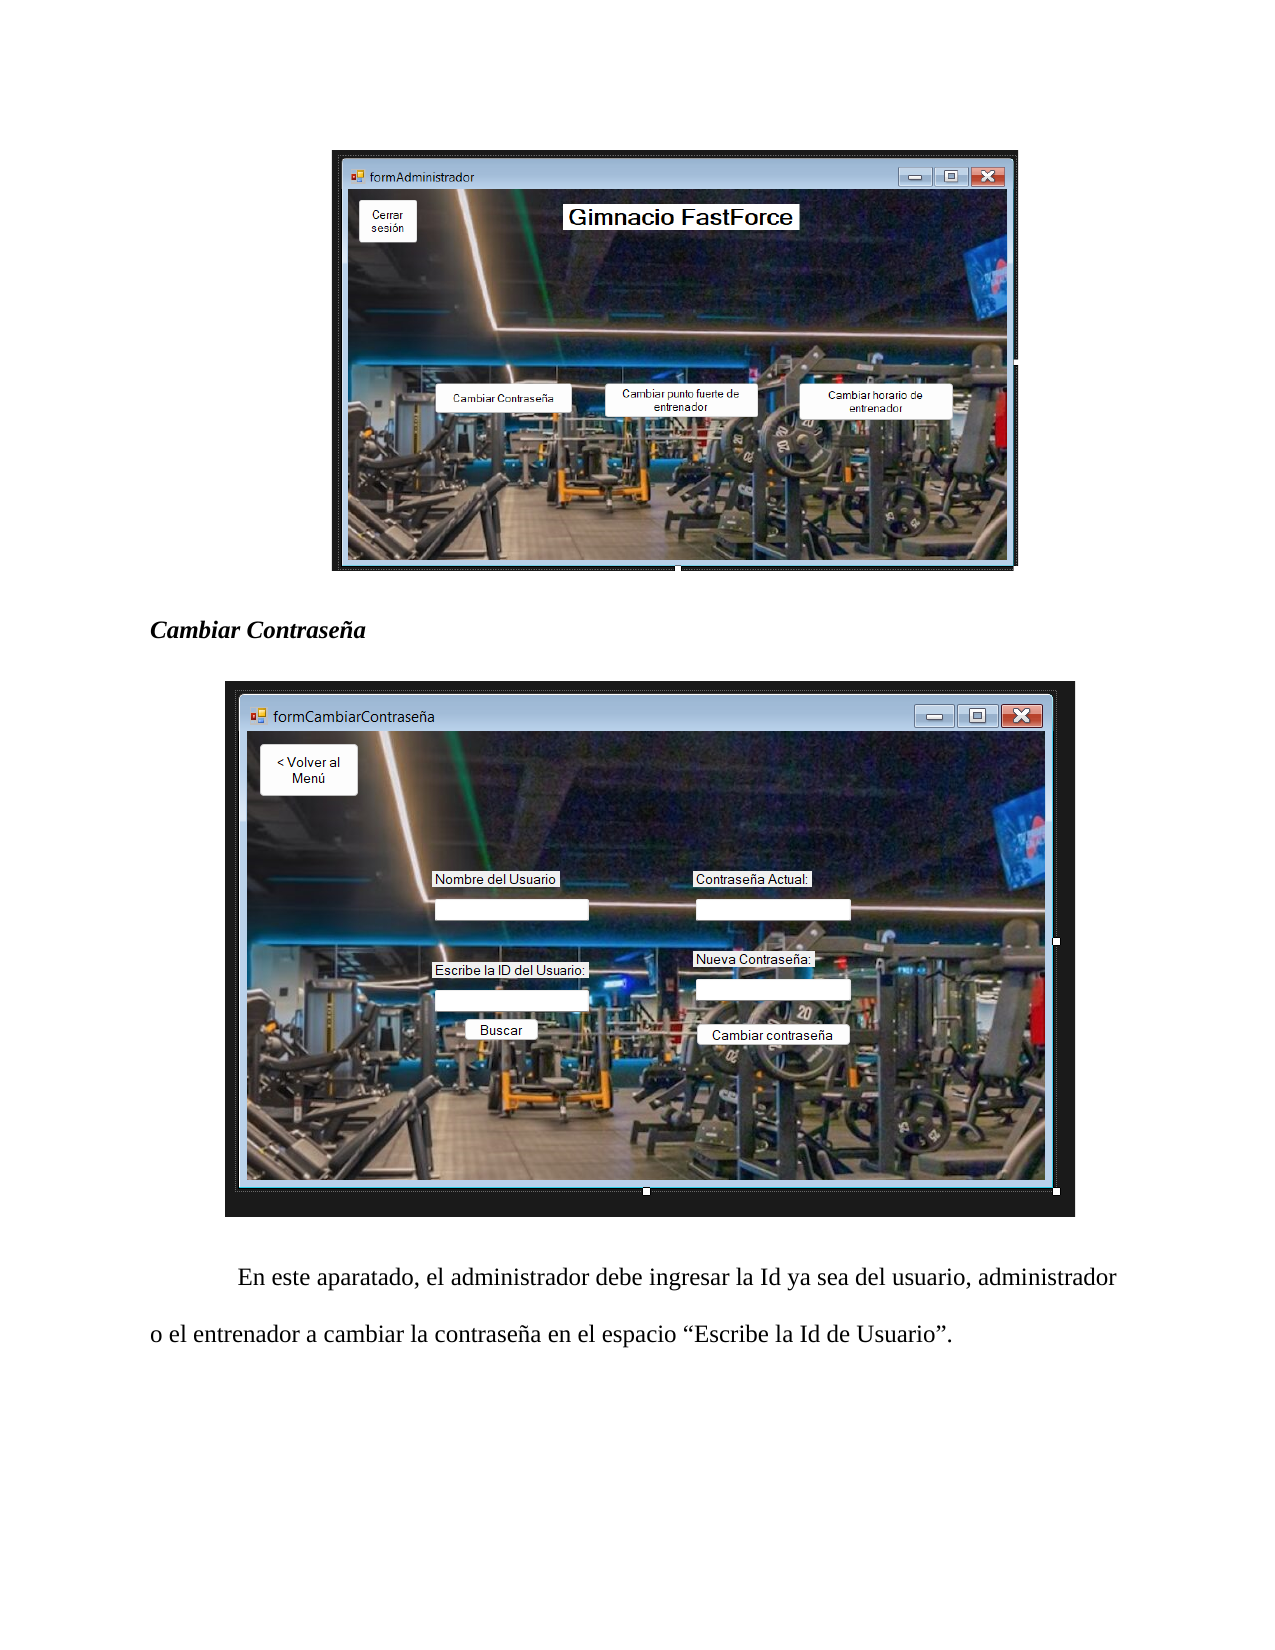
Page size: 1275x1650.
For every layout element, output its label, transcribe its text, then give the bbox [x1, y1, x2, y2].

picture [225, 681, 1075, 1217]
picture [331, 150, 1019, 571]
text En este aparatado, el administrador debe ingresar la Id ya sea del usuario, administrador o el entrenador a cambiar la contraseña en el espacio “Escribe la Id de Usuario”. [150, 1262, 1125, 1348]
subtitle Cambiar Contraseña [150, 615, 1125, 644]
